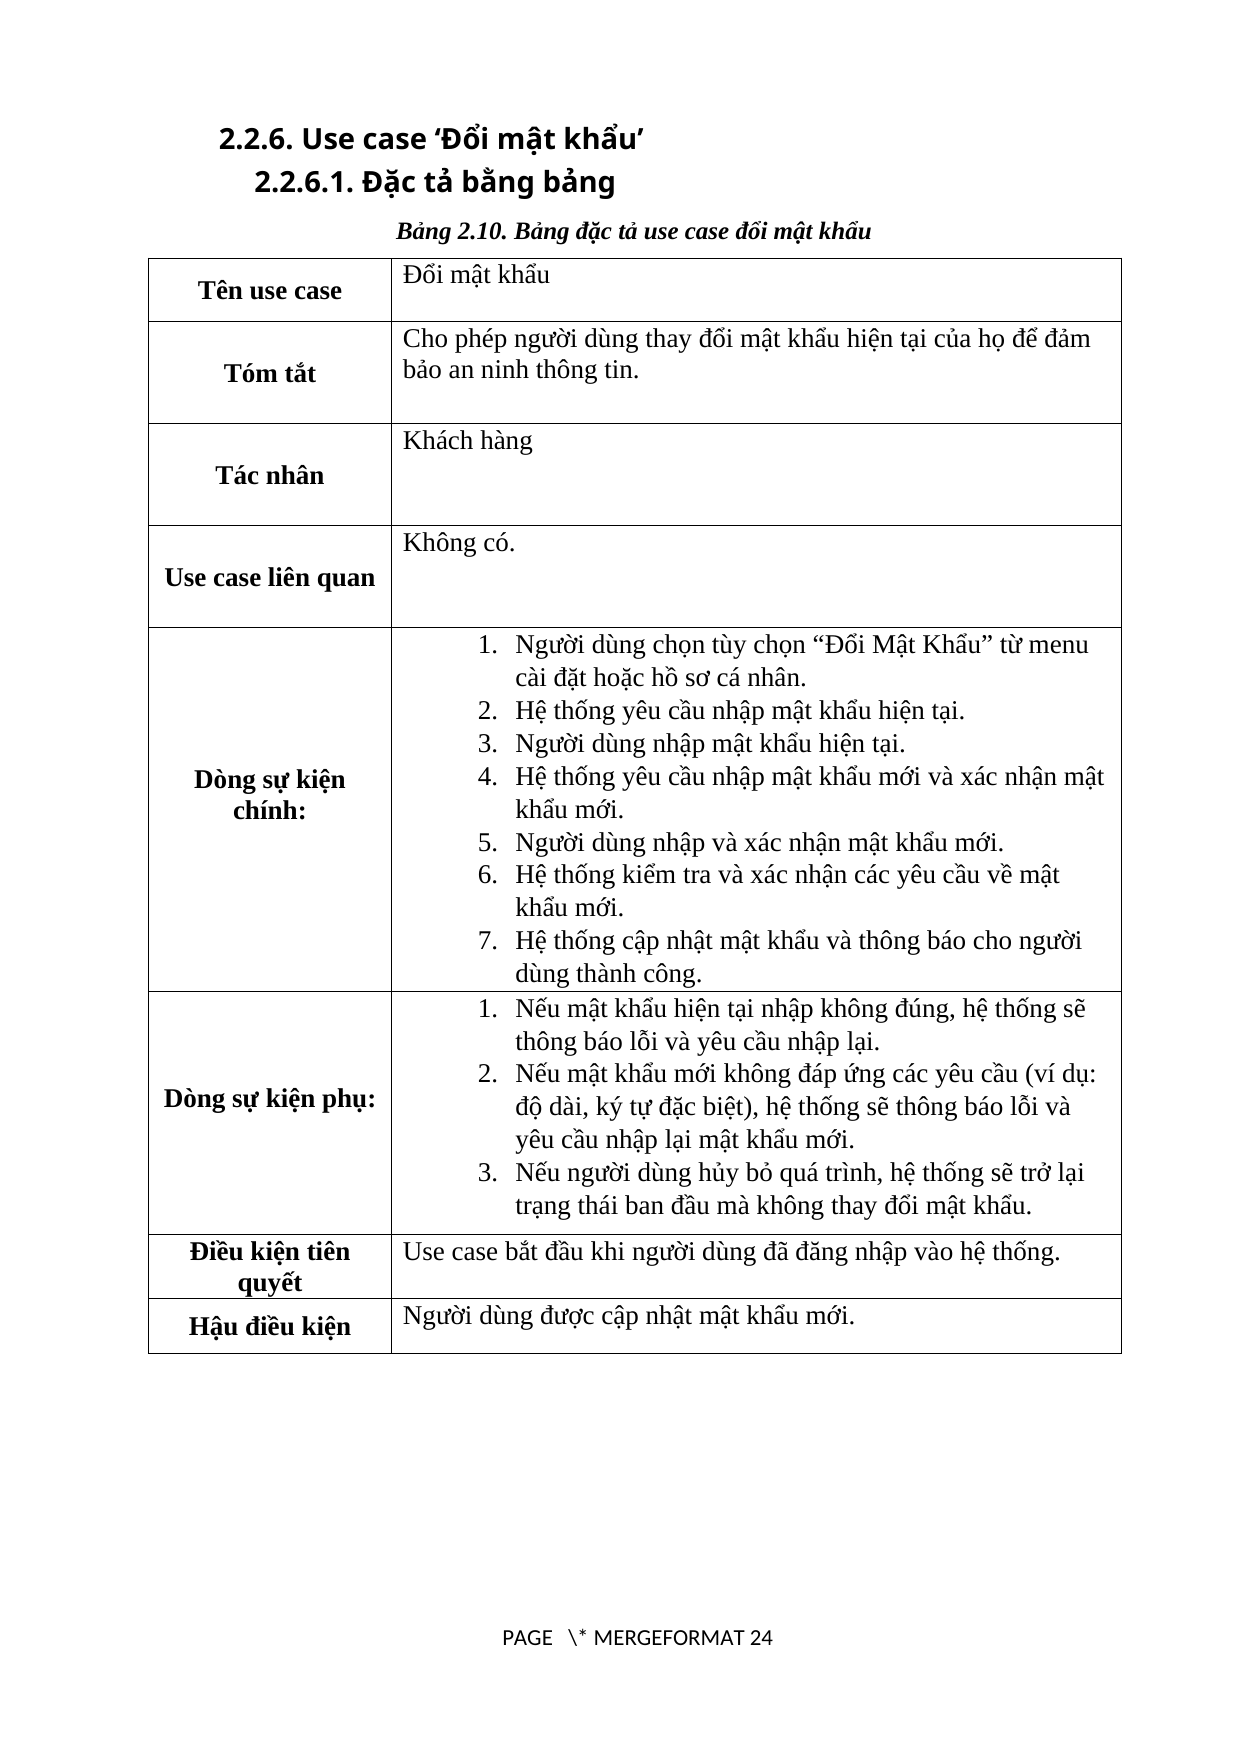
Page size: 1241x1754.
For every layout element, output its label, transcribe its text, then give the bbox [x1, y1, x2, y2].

table_cell Dòng sự kiện chính: [149, 628, 391, 991]
table_cell Không có. [392, 526, 1121, 627]
table_cell Điều kiện tiên quyết [149, 1235, 391, 1298]
table_cell Dòng sự kiện phụ: [149, 992, 391, 1234]
table_header Tên use case [149, 259, 391, 321]
table_cell Tác nhân [149, 424, 391, 525]
table_cell Use case liên quan [149, 526, 391, 627]
subtitle Đặc tả bằng bảng [254, 161, 1122, 201]
table_header Đổi mật khẩu [392, 259, 1121, 321]
subtitle Use case ‘Đổi mật khẩu’ [218, 118, 1122, 158]
table_cell Người dùng chọn tùy chọn “Đổi Mật Khẩu” từ menu cài đặt hoặc hồ sơ cá nhân. Hệ thống yêu cầu nhập mật khẩu hiện tại. Người dùng nhập mật khẩu hiện tại. Hệ thống yêu cầu nhập mật khẩu mới và xác nhận mật khẩu mới. Người dùng nhập và xác nhận mật khẩu mới. Hệ thống kiểm tra và xác nhận các yêu cầu về mật khẩu mới. Hệ thống cập nhật mật khẩu và thông báo cho người dùng thành công. [392, 628, 1121, 991]
table_cell Use case bắt đầu khi người dùng đã đăng nhập vào hệ thống. [392, 1235, 1121, 1298]
table_cell Người dùng được cập nhật mật khẩu mới. [392, 1299, 1121, 1353]
table_cell Cho phép người dùng thay đổi mật khẩu hiện tại của họ để đảm bảo an ninh thông tin. [392, 322, 1121, 423]
table_cell Hậu điều kiện [149, 1299, 391, 1353]
table_cell Nếu mật khẩu hiện tại nhập không đúng, hệ thống sẽ thông báo lỗi và yêu cầu nhập lại. Nếu mật khẩu mới không đáp ứng các yêu cầu (ví dụ: độ dài, ký tự đặc biệt), hệ thống sẽ thông báo lỗi và yêu cầu nhập lại mật khẩu mới. Nếu người dùng hủy bỏ quá trình, hệ thống sẽ trở lại trạng thái ban đầu mà không thay đổi mật khẩu. [392, 992, 1121, 1234]
table_cell Tóm tắt [149, 322, 391, 423]
table_cell Khách hàng [392, 424, 1121, 525]
text Bảng 2.10. Bảng đặc tả use case đổi mật khẩu [148, 216, 1122, 245]
